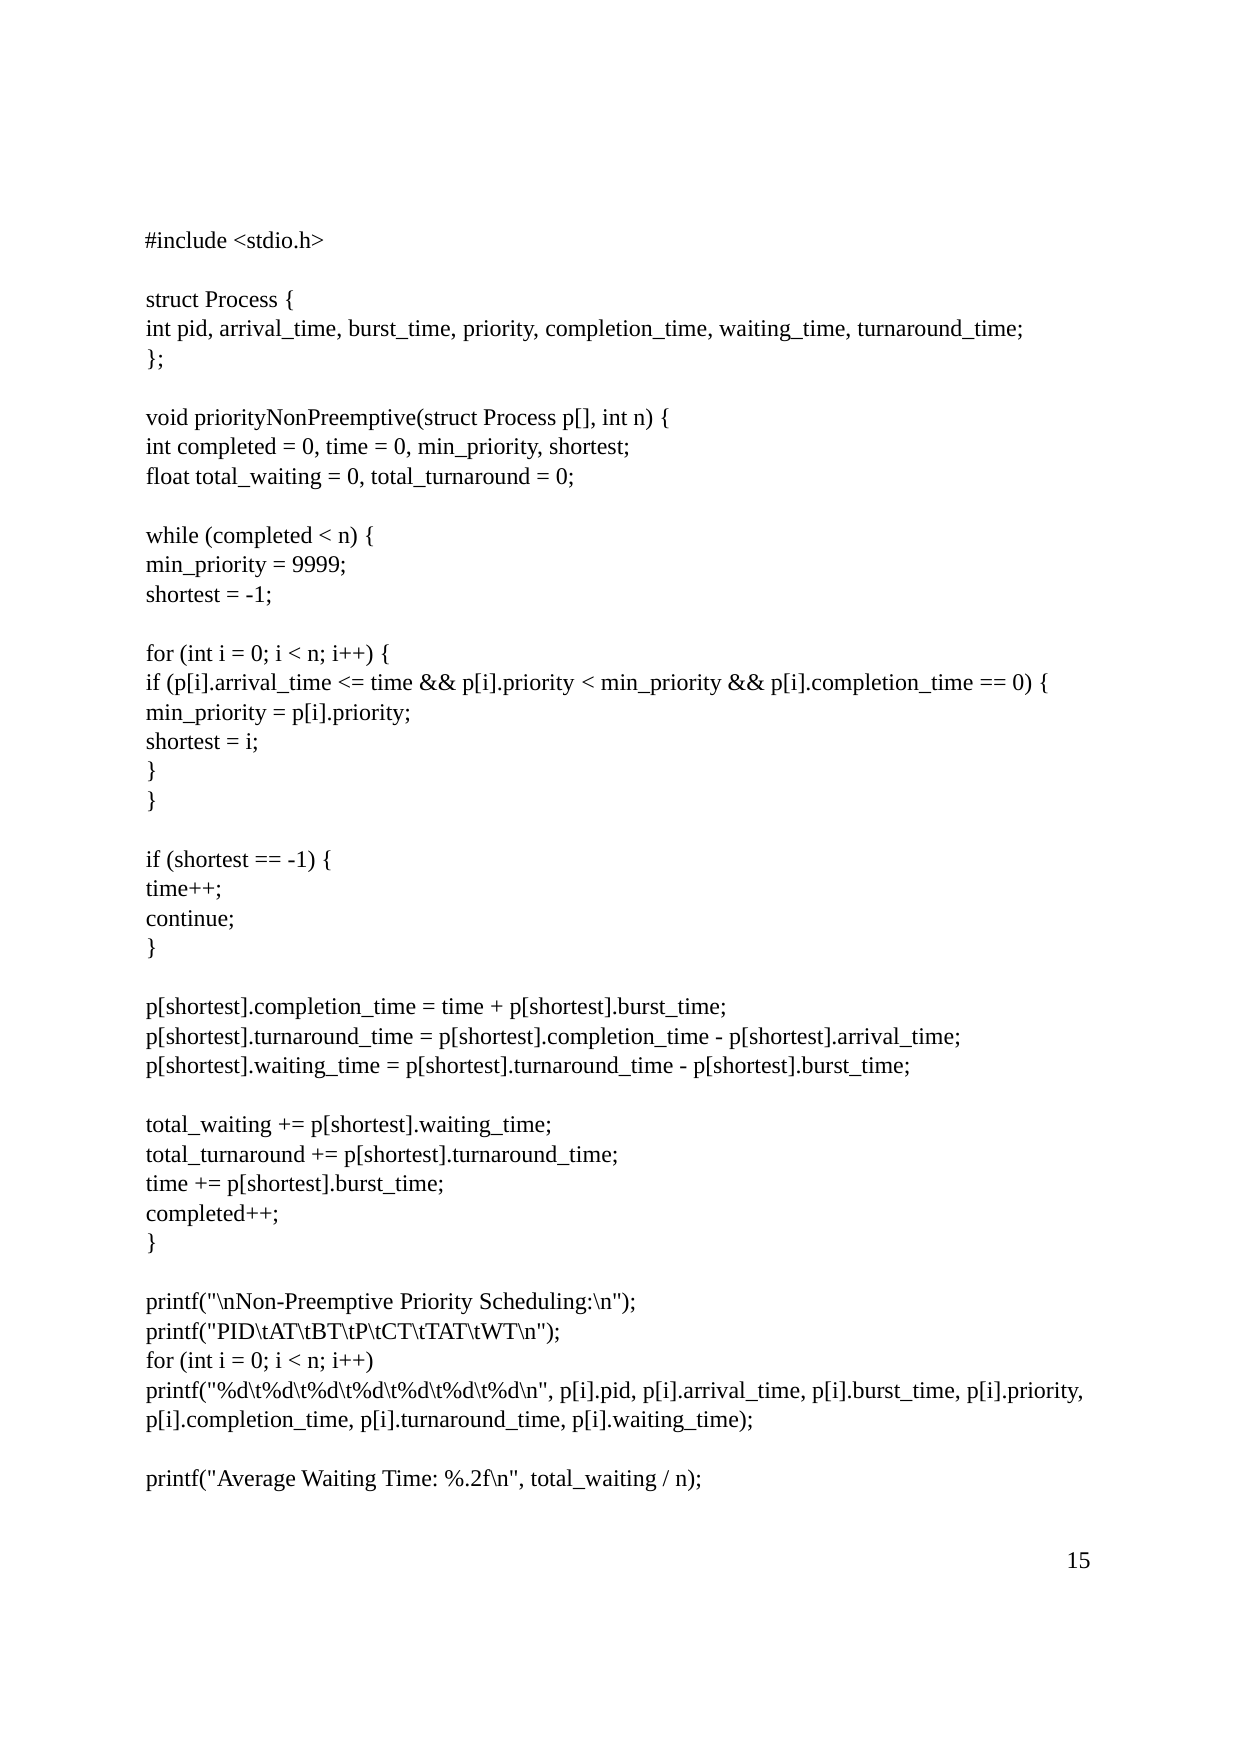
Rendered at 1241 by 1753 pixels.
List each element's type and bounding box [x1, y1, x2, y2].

text [144, 226, 1111, 1492]
